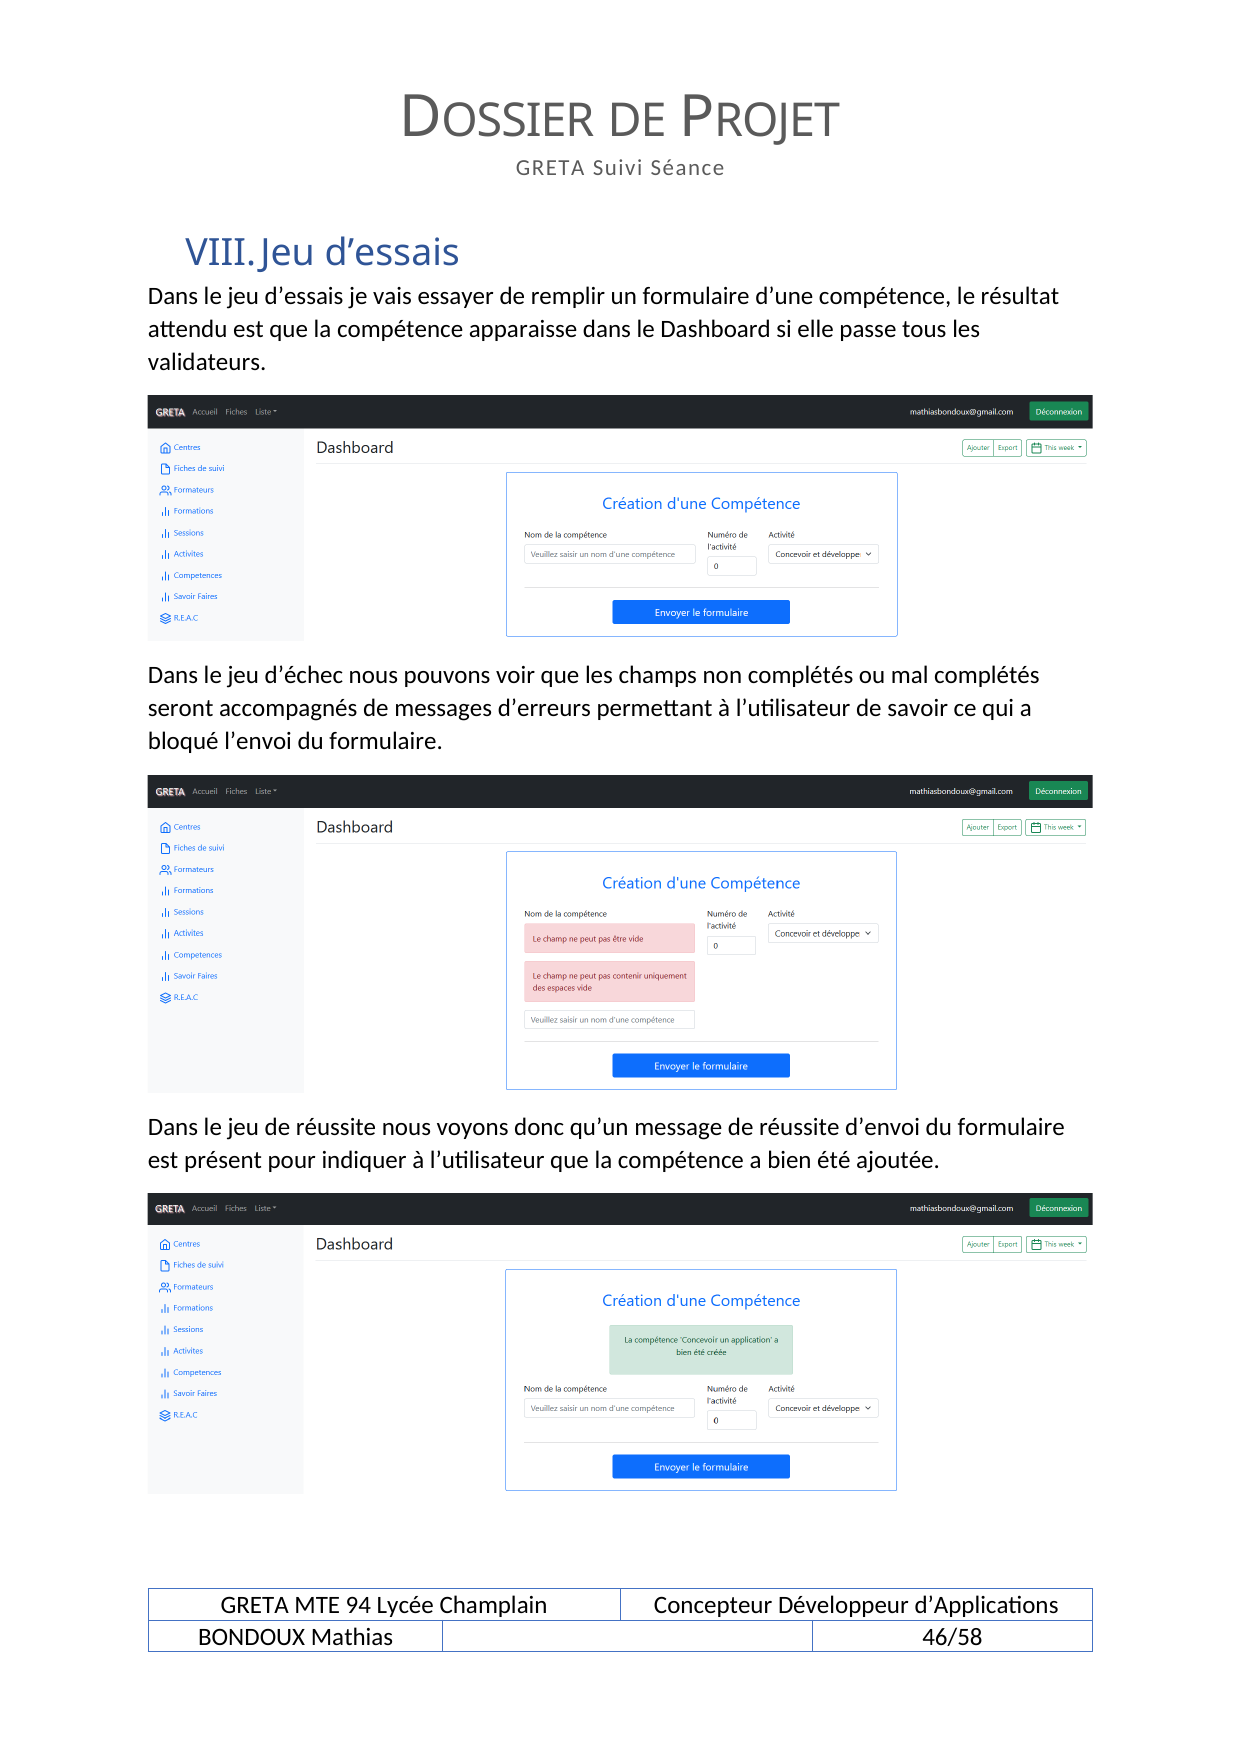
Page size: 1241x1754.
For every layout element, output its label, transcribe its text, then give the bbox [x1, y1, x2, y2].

subtitle Jeu d’essais [185, 225, 1093, 276]
text Dans le jeu d’essais je vais essayer de remplir un formulaire d’une compétence, le résultat attendu est que la compétence apparaisse dans le Dashboard si elle passe tous les validateurs. [148, 280, 1093, 376]
text Dans le jeu d’échec nous pouvons voir que les champs non complétés ou mal complétés seront accompagnés de messages d’erreurs permettant à l’utilisateur de savoir ce qui a bloqué l’envoi du formulaire. [148, 660, 1093, 756]
picture [147, 1193, 1093, 1494]
text Dans le jeu de réussite nous voyons donc qu’un message de réussite d’envoi du formulaire est présent pour indiquer à l’utilisateur que la compétence a bien été ajoutée. [148, 1111, 1093, 1174]
picture [147, 395, 1093, 641]
picture [147, 775, 1093, 1093]
